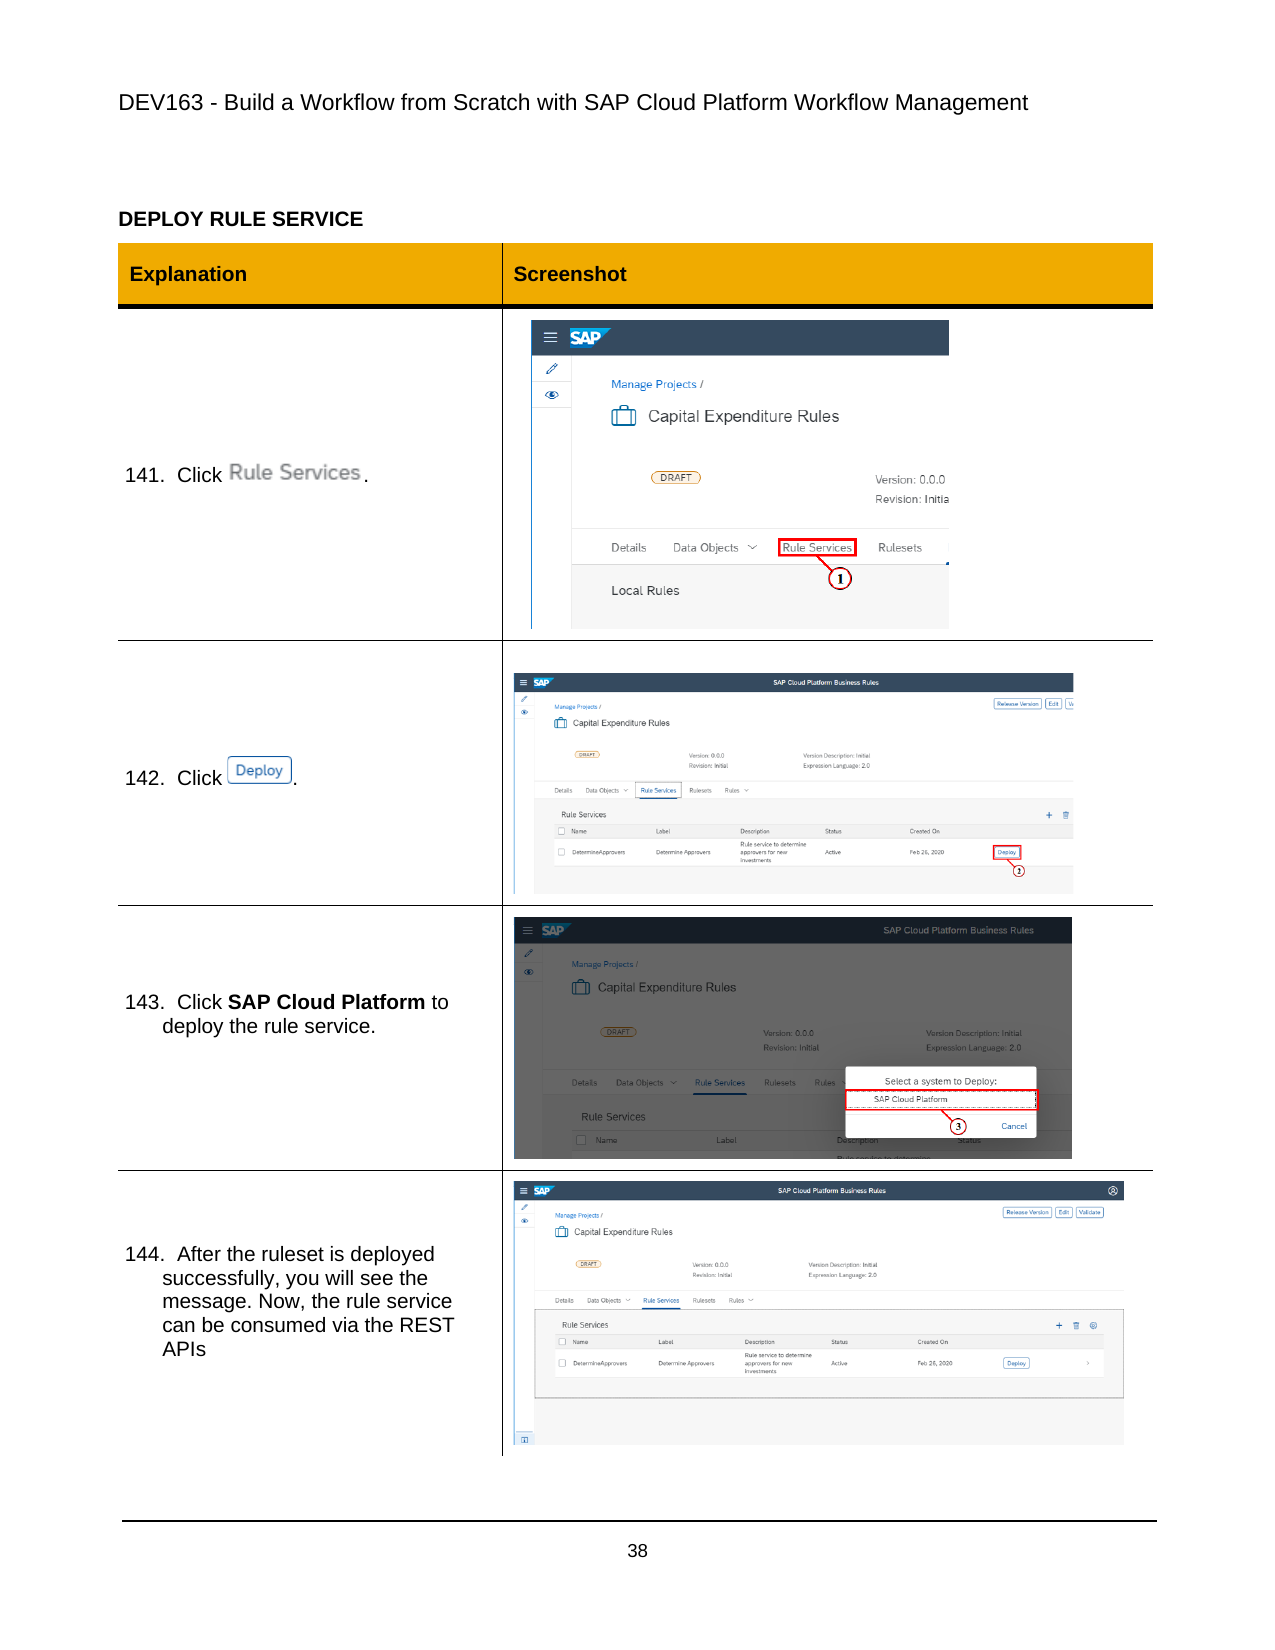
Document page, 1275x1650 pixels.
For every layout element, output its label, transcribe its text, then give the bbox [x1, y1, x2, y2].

table_cell [503, 906, 1153, 1170]
table_header Screenshot [503, 243, 1153, 304]
picture [227, 461, 364, 483]
table_cell [503, 641, 1153, 905]
picture [227, 756, 292, 785]
picture [513, 1181, 1124, 1445]
table_cell [503, 1171, 1153, 1456]
picture [513, 917, 1072, 1159]
picture [513, 673, 1074, 894]
table_cell Click . [118, 641, 502, 905]
table_cell Click SAP Cloud Platform to deploy the rule service. [118, 906, 502, 1170]
subtitle DEPLOY RULE SERVICE [118, 207, 1157, 231]
table_cell Click . [118, 309, 502, 640]
picture [531, 320, 949, 629]
table_cell [503, 309, 1153, 640]
table_cell After the ruleset is deployed successfully, you will see the message. Now, the rule service can be consumed via the REST APIs [118, 1171, 502, 1456]
table_header Explanation [118, 243, 502, 304]
